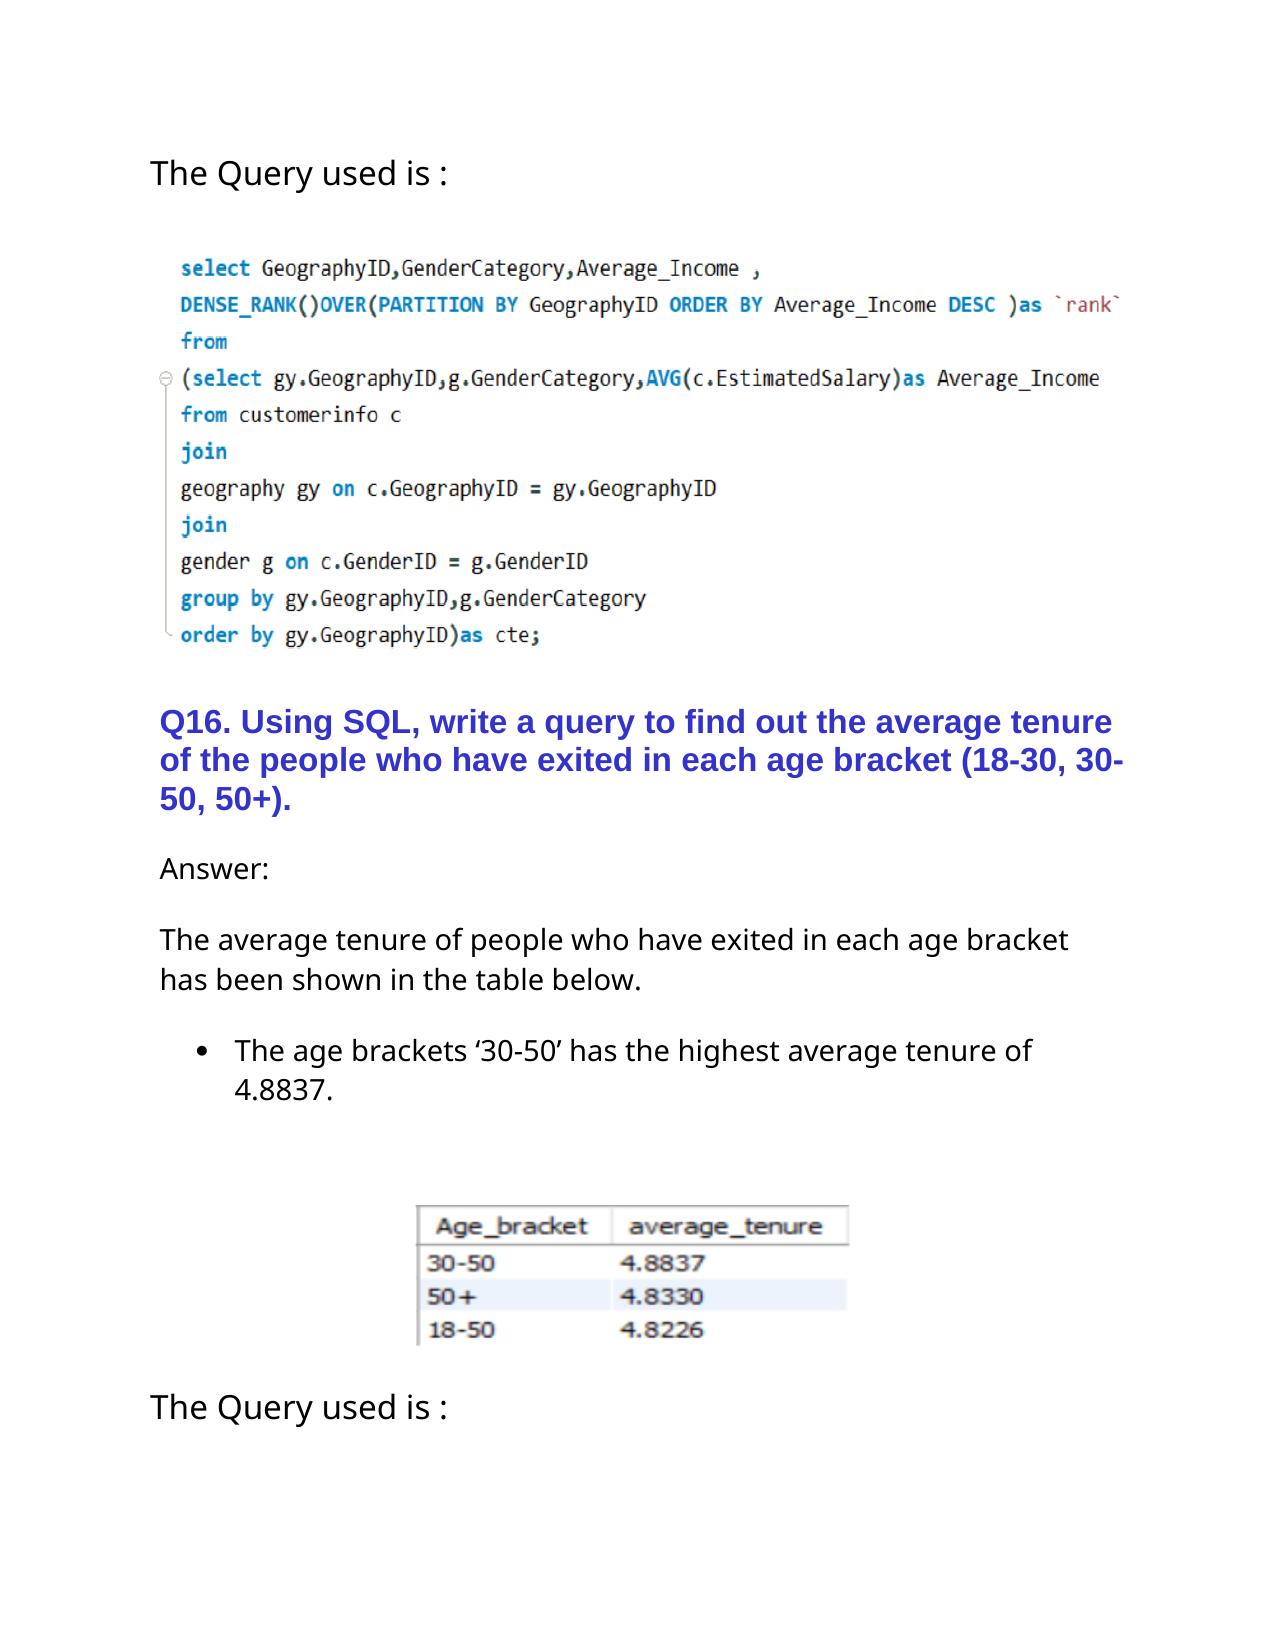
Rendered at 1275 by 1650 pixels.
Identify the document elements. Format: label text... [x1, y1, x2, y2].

text Answer: [159, 848, 1125, 888]
text The average tenure of people who have exited in each age bracket has been shown in the table below. [159, 919, 1125, 998]
text Q16. Using SQL, write a query to find out the average tenure of the people who have exited in each age bracket (18-30, 30-50, 50+). [159, 702, 1125, 817]
text The Query used is : [150, 1384, 1125, 1429]
picture [415, 1205, 860, 1363]
list The age brackets ‘30-50’ has the highest average tenure of 4.8837. [197, 1030, 1125, 1109]
text The Query used is : [150, 150, 1125, 195]
picture [159, 226, 1138, 671]
